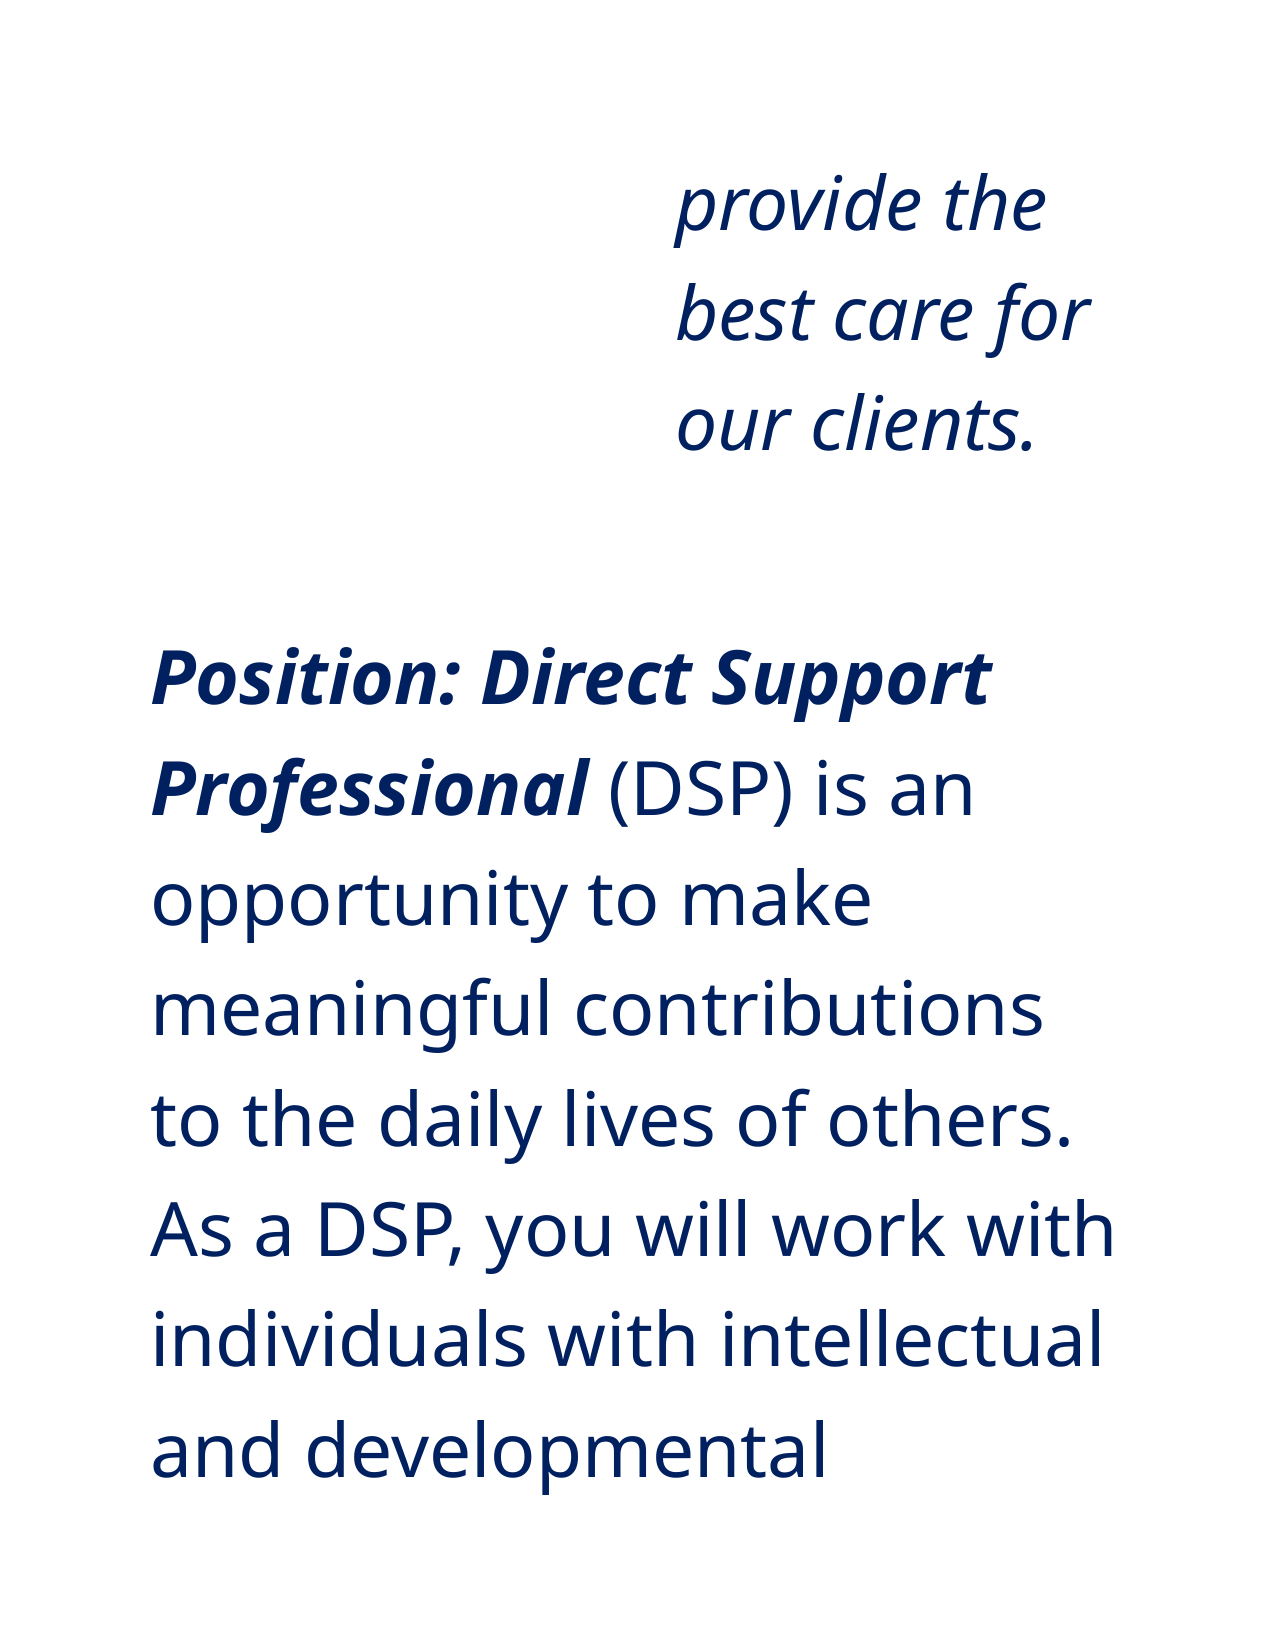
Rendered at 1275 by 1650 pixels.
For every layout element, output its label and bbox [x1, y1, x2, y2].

text [675, 150, 1125, 473]
text [150, 624, 1125, 1499]
